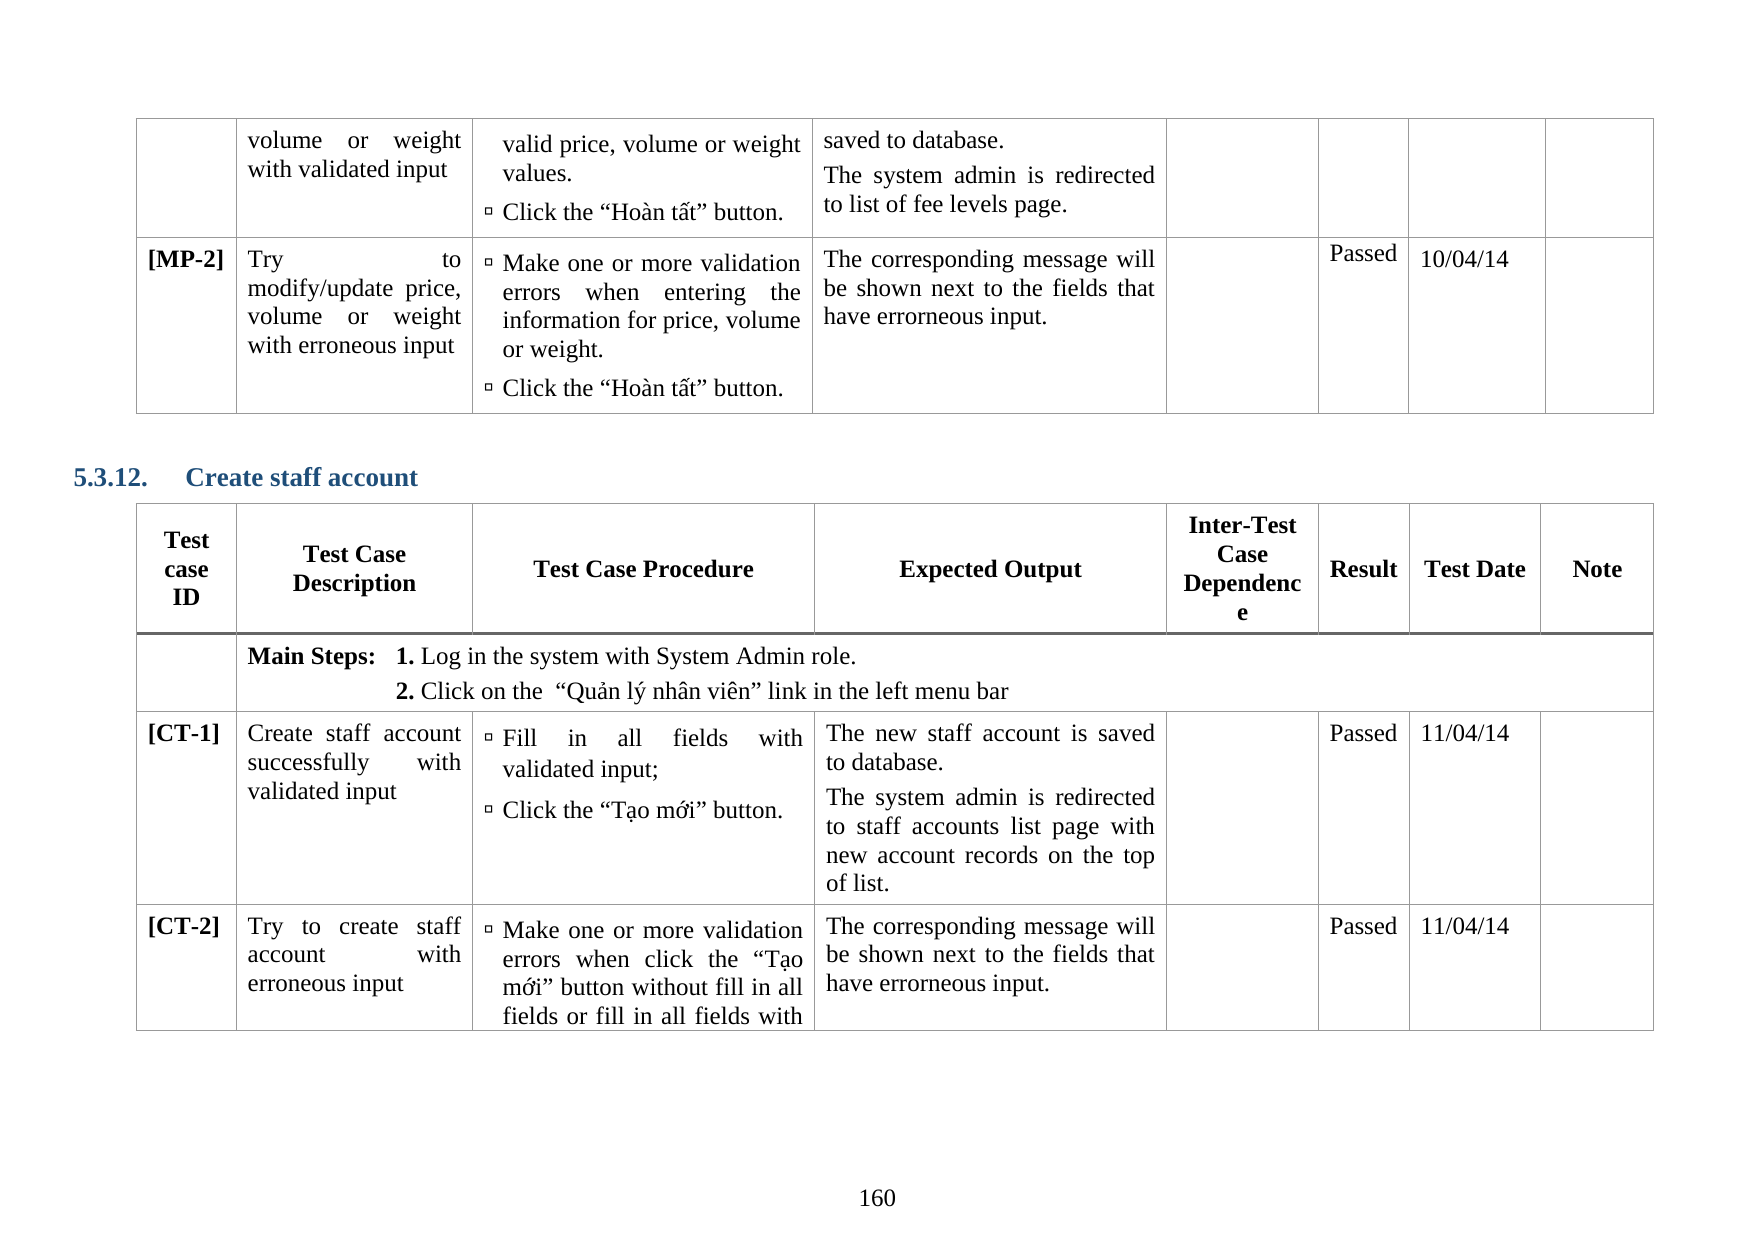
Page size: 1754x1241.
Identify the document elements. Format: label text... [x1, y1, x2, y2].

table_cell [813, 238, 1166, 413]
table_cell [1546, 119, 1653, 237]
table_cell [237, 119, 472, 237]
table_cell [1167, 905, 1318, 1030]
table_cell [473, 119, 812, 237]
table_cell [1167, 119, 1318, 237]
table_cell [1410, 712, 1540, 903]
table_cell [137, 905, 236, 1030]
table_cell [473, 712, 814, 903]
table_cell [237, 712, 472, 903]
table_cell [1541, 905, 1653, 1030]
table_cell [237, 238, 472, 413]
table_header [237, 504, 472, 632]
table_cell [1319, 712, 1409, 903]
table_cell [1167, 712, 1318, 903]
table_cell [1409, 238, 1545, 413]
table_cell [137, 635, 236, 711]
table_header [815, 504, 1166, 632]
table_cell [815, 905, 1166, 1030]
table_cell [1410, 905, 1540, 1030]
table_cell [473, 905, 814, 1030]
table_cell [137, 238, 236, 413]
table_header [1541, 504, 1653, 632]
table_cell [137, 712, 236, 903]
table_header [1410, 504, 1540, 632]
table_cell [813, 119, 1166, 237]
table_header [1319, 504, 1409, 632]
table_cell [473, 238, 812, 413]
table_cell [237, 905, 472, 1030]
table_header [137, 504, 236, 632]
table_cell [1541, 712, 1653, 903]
subtitle Create staff account [148, 461, 1606, 493]
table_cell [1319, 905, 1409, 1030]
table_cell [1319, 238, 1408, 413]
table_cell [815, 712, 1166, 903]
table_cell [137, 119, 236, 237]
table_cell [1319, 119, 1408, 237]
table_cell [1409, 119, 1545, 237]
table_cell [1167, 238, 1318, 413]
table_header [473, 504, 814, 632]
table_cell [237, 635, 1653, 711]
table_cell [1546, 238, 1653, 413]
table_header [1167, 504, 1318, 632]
